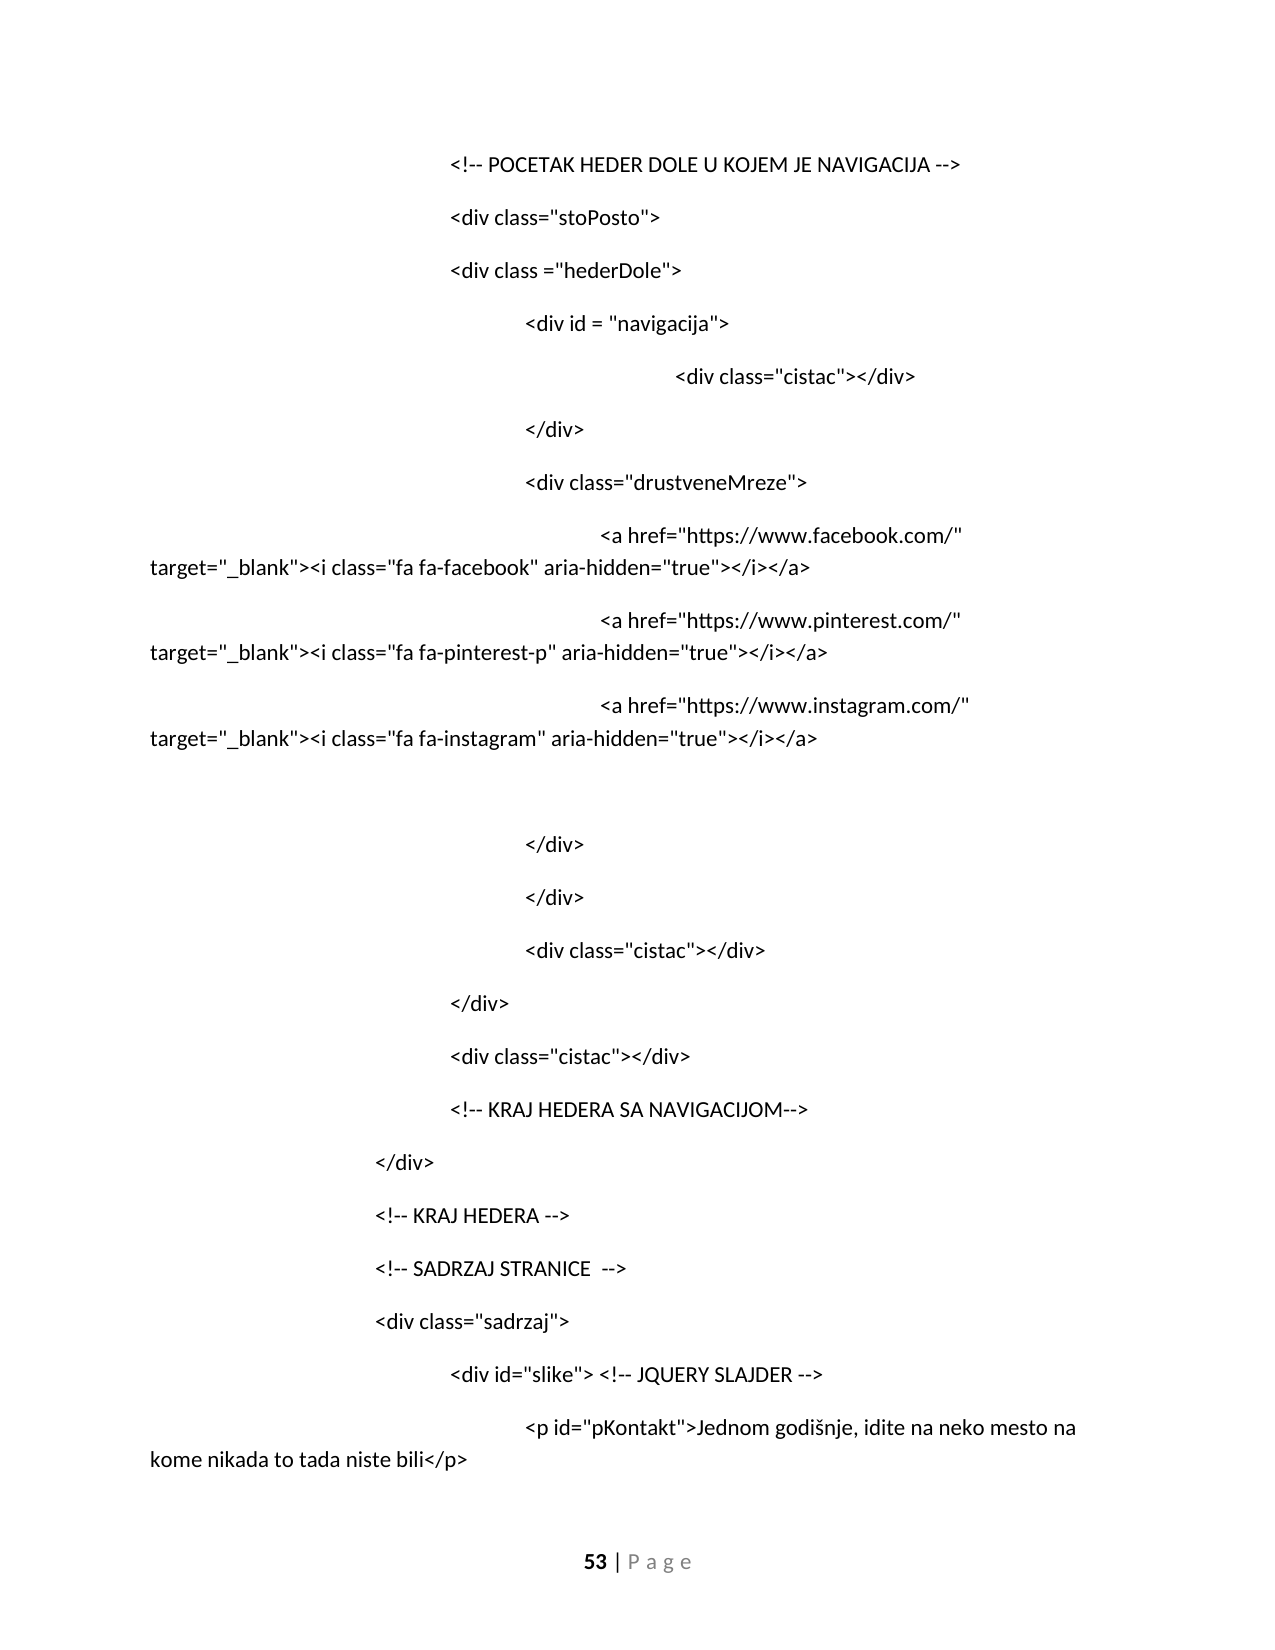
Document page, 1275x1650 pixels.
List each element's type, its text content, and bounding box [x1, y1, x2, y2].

text <div class="cistac"></div> [150, 1042, 1125, 1070]
text <div class="cistac"></div> [150, 936, 1125, 964]
text </div> [150, 989, 1125, 1017]
text </div> [150, 415, 1125, 443]
text <div class="cistac"></div> [150, 362, 1125, 390]
text <a href="https://www.facebook.com/" target="_blank"><i class="fa fa-facebook" aria-hidden="true"></i></a> [150, 521, 1125, 581]
text </div> [150, 830, 1125, 858]
text <div class="drustveneMreze"> [150, 468, 1125, 496]
text <!-- KRAJ HEDERA SA NAVIGACIJOM--> [150, 1095, 1125, 1123]
text <div class="sadrzaj"> [150, 1307, 1125, 1335]
text <!-- KRAJ HEDERA --> [150, 1201, 1125, 1229]
text <div id = "navigacija"> [150, 309, 1125, 337]
text <div class="stoPosto"> [150, 203, 1125, 231]
text <a href="https://www.instagram.com/" target="_blank"><i class="fa fa-instagram" aria-hidden="true"></i></a> [150, 692, 1125, 752]
text <!-- POCETAK HEDER DOLE U KOJEM JE NAVIGACIJA --> [150, 150, 1125, 178]
text <!-- SADRZAJ STRANICE --> [150, 1254, 1125, 1282]
text <p id="pKontakt">Jednom godišnje, idite na neko mesto na kome nikada to tada niste bili</p> [150, 1413, 1125, 1473]
text <div id="slike"> <!-- JQUERY SLAJDER --> [150, 1360, 1125, 1388]
text <div class ="hederDole"> [150, 256, 1125, 284]
text <a href="https://www.pinterest.com/" target="_blank"><i class="fa fa-pinterest-p" aria-hidden="true"></i></a> [150, 606, 1125, 667]
text </div> [150, 1148, 1125, 1176]
text </div> [150, 883, 1125, 911]
